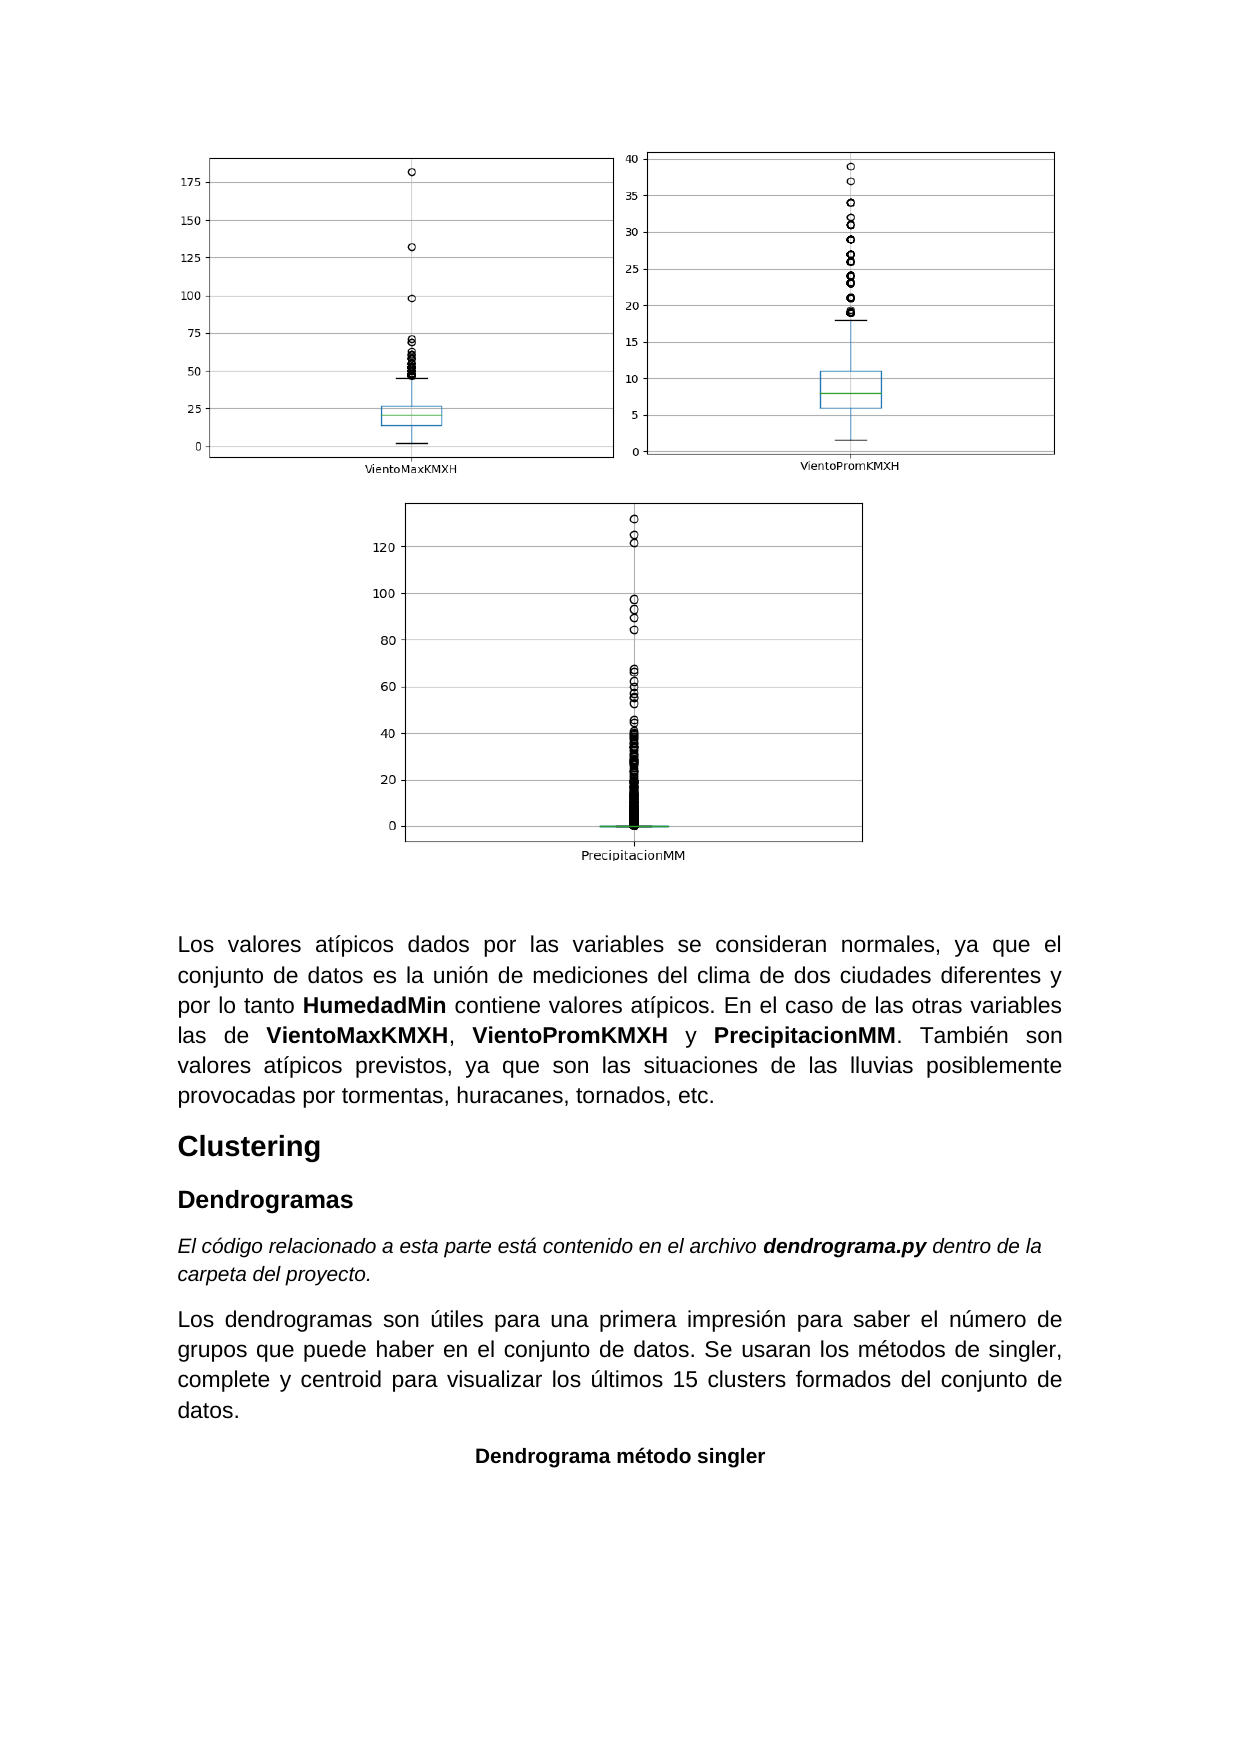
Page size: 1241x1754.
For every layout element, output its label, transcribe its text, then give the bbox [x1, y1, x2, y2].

picture [177, 147, 1059, 474]
picture [370, 494, 870, 861]
text Los valores atípicos dados por las variables se consideran normales, ya que el conjunto de datos es la unión de mediciones del clima de dos ciudades diferentes y por lo tanto HumedadMin contiene valores atípicos. En el caso de las otras variables las de VientoMaxKMXH, VientoPromKMXH y PrecipitacionMM. También son valores atípicos previstos, ya que son las situaciones de las lluvias posiblemente provocadas por tormentas, huracanes, tornados, etc. [177, 931, 1063, 1109]
text Los dendrogramas son útiles para una primera impresión para saber el número de grupos que puede haber en el conjunto de datos. Se usaran los métodos de singler, complete y centroid para visualizar los últimos 15 clusters formados del conjunto de datos. [177, 1306, 1063, 1423]
text Clustering [177, 1129, 1063, 1163]
text Dendrogramas [177, 1184, 1063, 1213]
text Dendrograma método singler [177, 1443, 1063, 1467]
text El código relacionado a esta parte está contenido en el archivo dendrograma.py dentro de la carpeta del proyecto. [177, 1234, 1063, 1286]
